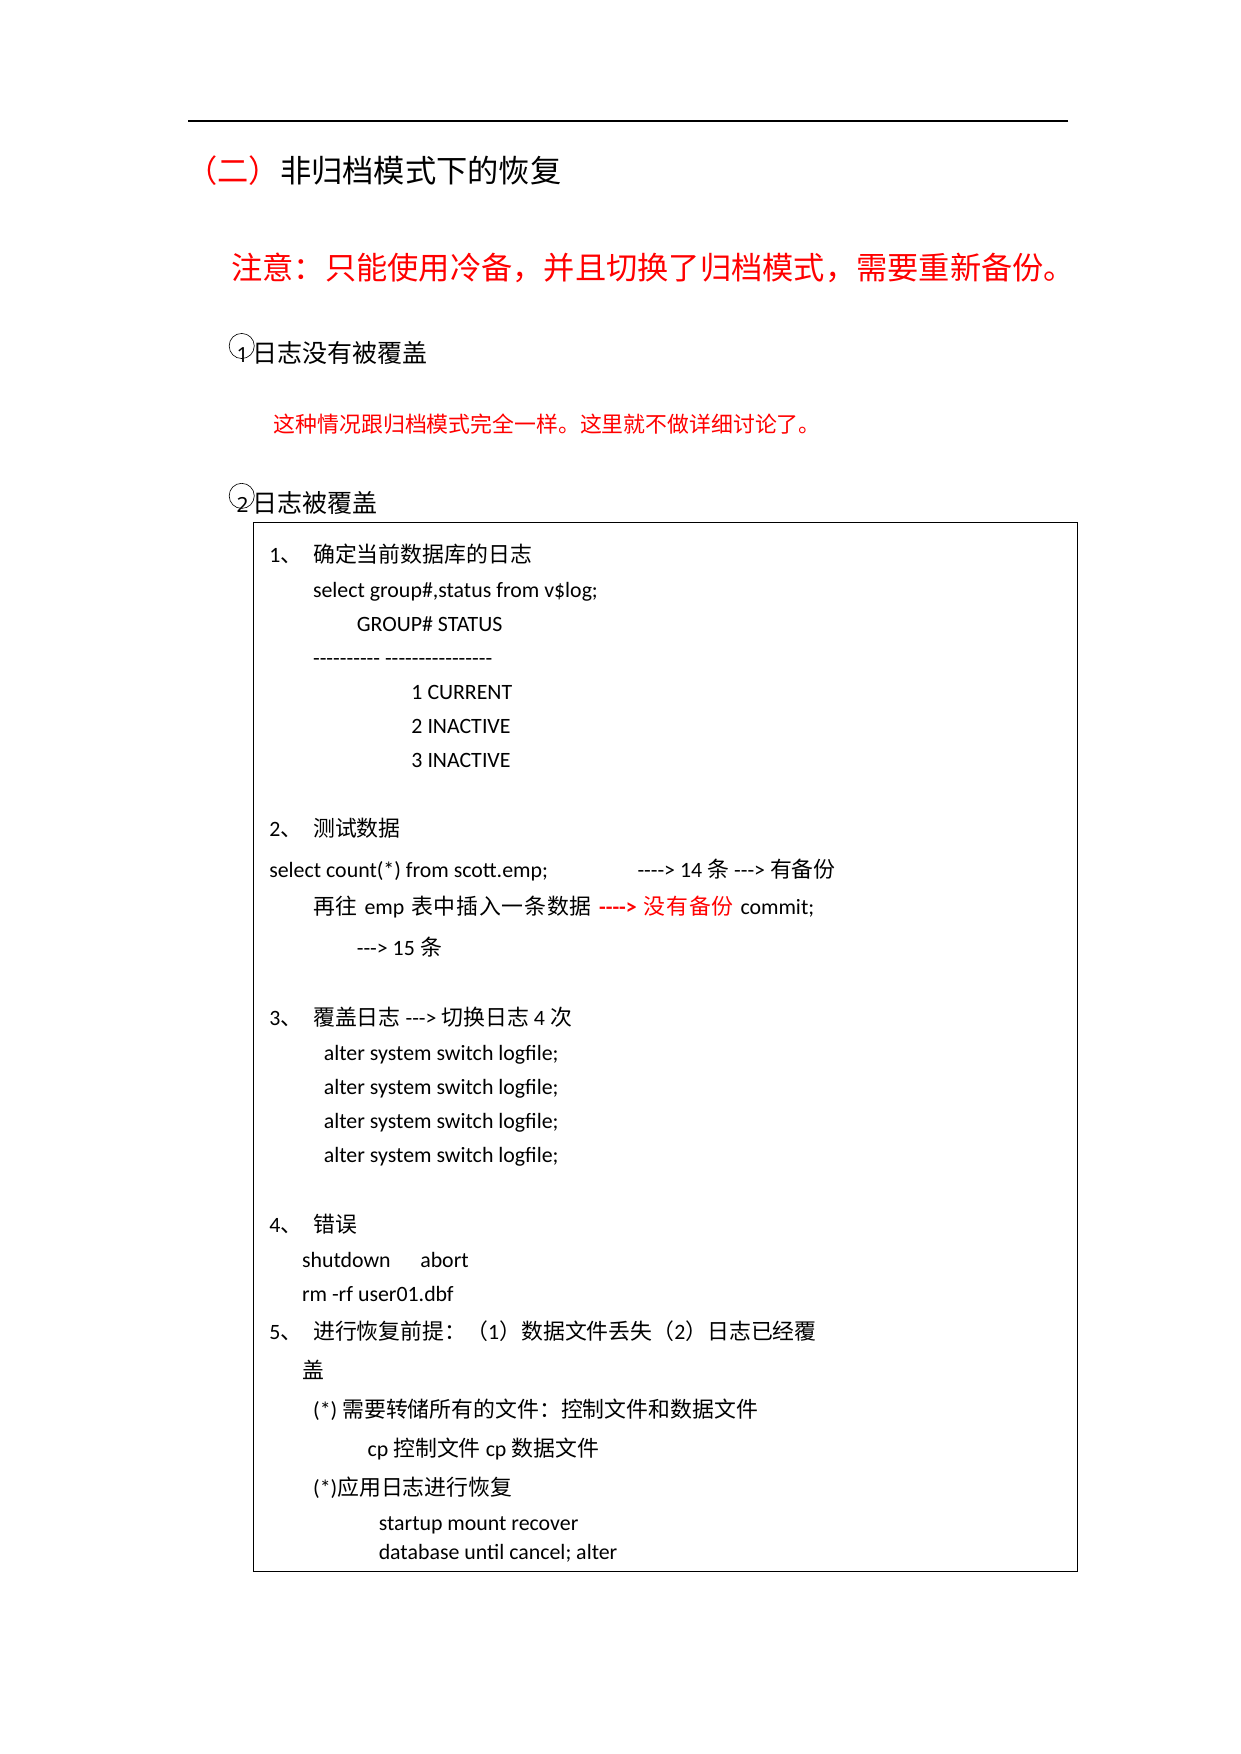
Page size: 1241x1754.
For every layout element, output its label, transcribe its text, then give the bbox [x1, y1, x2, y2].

text 2日志被覆盖 [236, 483, 1068, 519]
text 1日志没有被覆盖 [236, 333, 1068, 369]
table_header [254, 523, 1077, 1571]
text 注意：只能使用冷备，并且切换了归档模式，需要重新备份。 [231, 243, 1068, 288]
text 这种情况跟归档模式完全一样。这里就不做详细讨论了。 [273, 407, 1068, 438]
subtitle （二）非归档模式下的恢复 [186, 146, 1068, 192]
